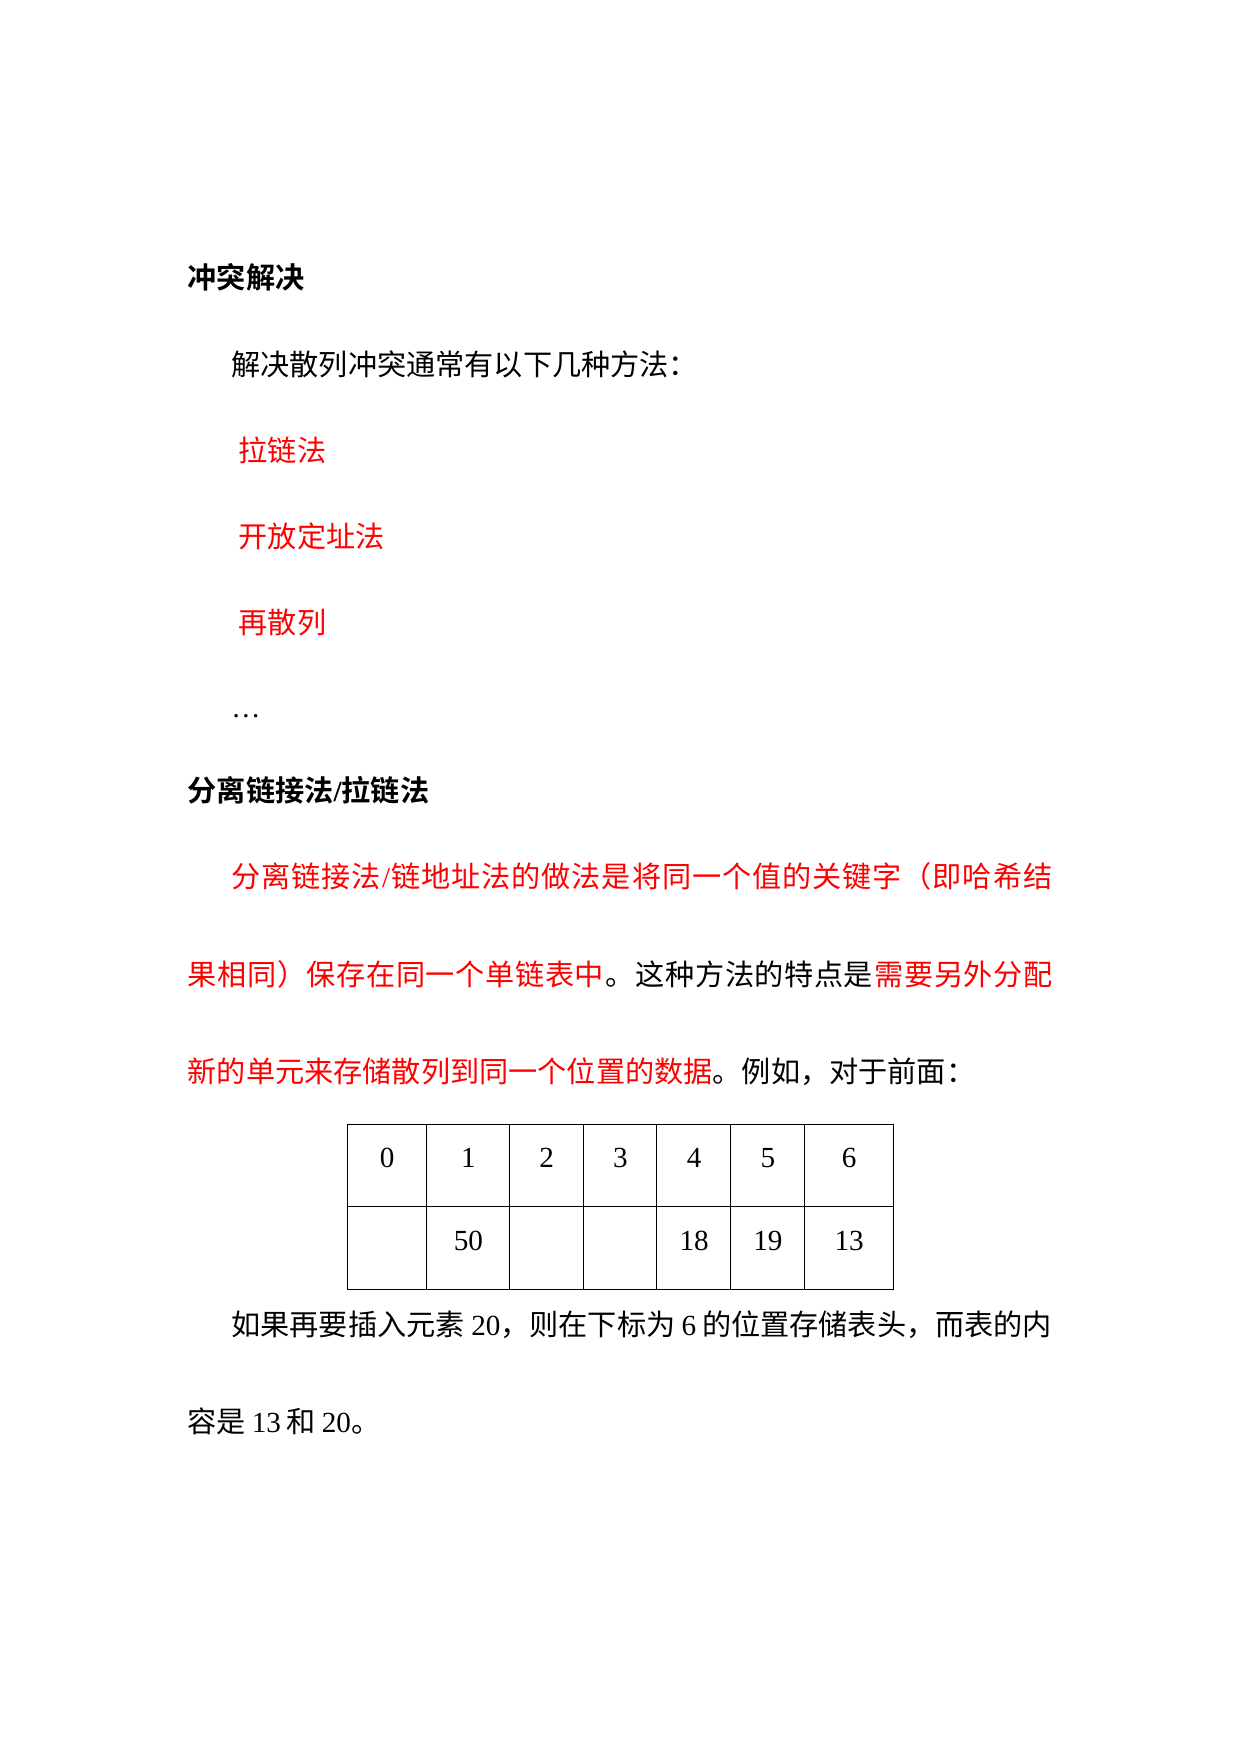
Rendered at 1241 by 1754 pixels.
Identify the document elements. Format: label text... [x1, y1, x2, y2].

text 开放定址法 [238, 502, 1053, 567]
text 再散列 [238, 588, 1053, 653]
text 如果再要插入元素20，则在下标为6的位置存储表头，而表的内容是13和20。 [187, 1290, 1053, 1452]
table_header 5 [731, 1125, 804, 1206]
table_header 1 [427, 1125, 509, 1206]
table_header 6 [805, 1125, 893, 1206]
table_cell 50 [427, 1207, 509, 1289]
table_header 3 [584, 1125, 656, 1206]
table_header 4 [657, 1125, 730, 1206]
subtitle 冲突解决 [187, 244, 1053, 309]
text 分离链接法/链地址法的做法是将同一个值的关键字（即哈希结果相同）保存在同一个单链表中。这种方法的特点是需要另外分配新的单元来存储散列到同一个位置的数据。例如，对于前面： [187, 842, 1053, 1102]
text 解决散列冲突通常有以下几种方法： [187, 330, 1053, 395]
table_cell [348, 1207, 426, 1289]
table_header 0 [348, 1125, 426, 1206]
table_header 2 [510, 1125, 583, 1206]
table_cell [584, 1207, 656, 1289]
table_cell 18 [657, 1207, 730, 1289]
table_cell [510, 1207, 583, 1289]
text … [187, 674, 1053, 739]
text 拉链法 [238, 416, 1053, 481]
table_cell 13 [805, 1207, 893, 1289]
subtitle 分离链接法/拉链法 [187, 756, 1053, 821]
table_cell 19 [731, 1207, 804, 1289]
